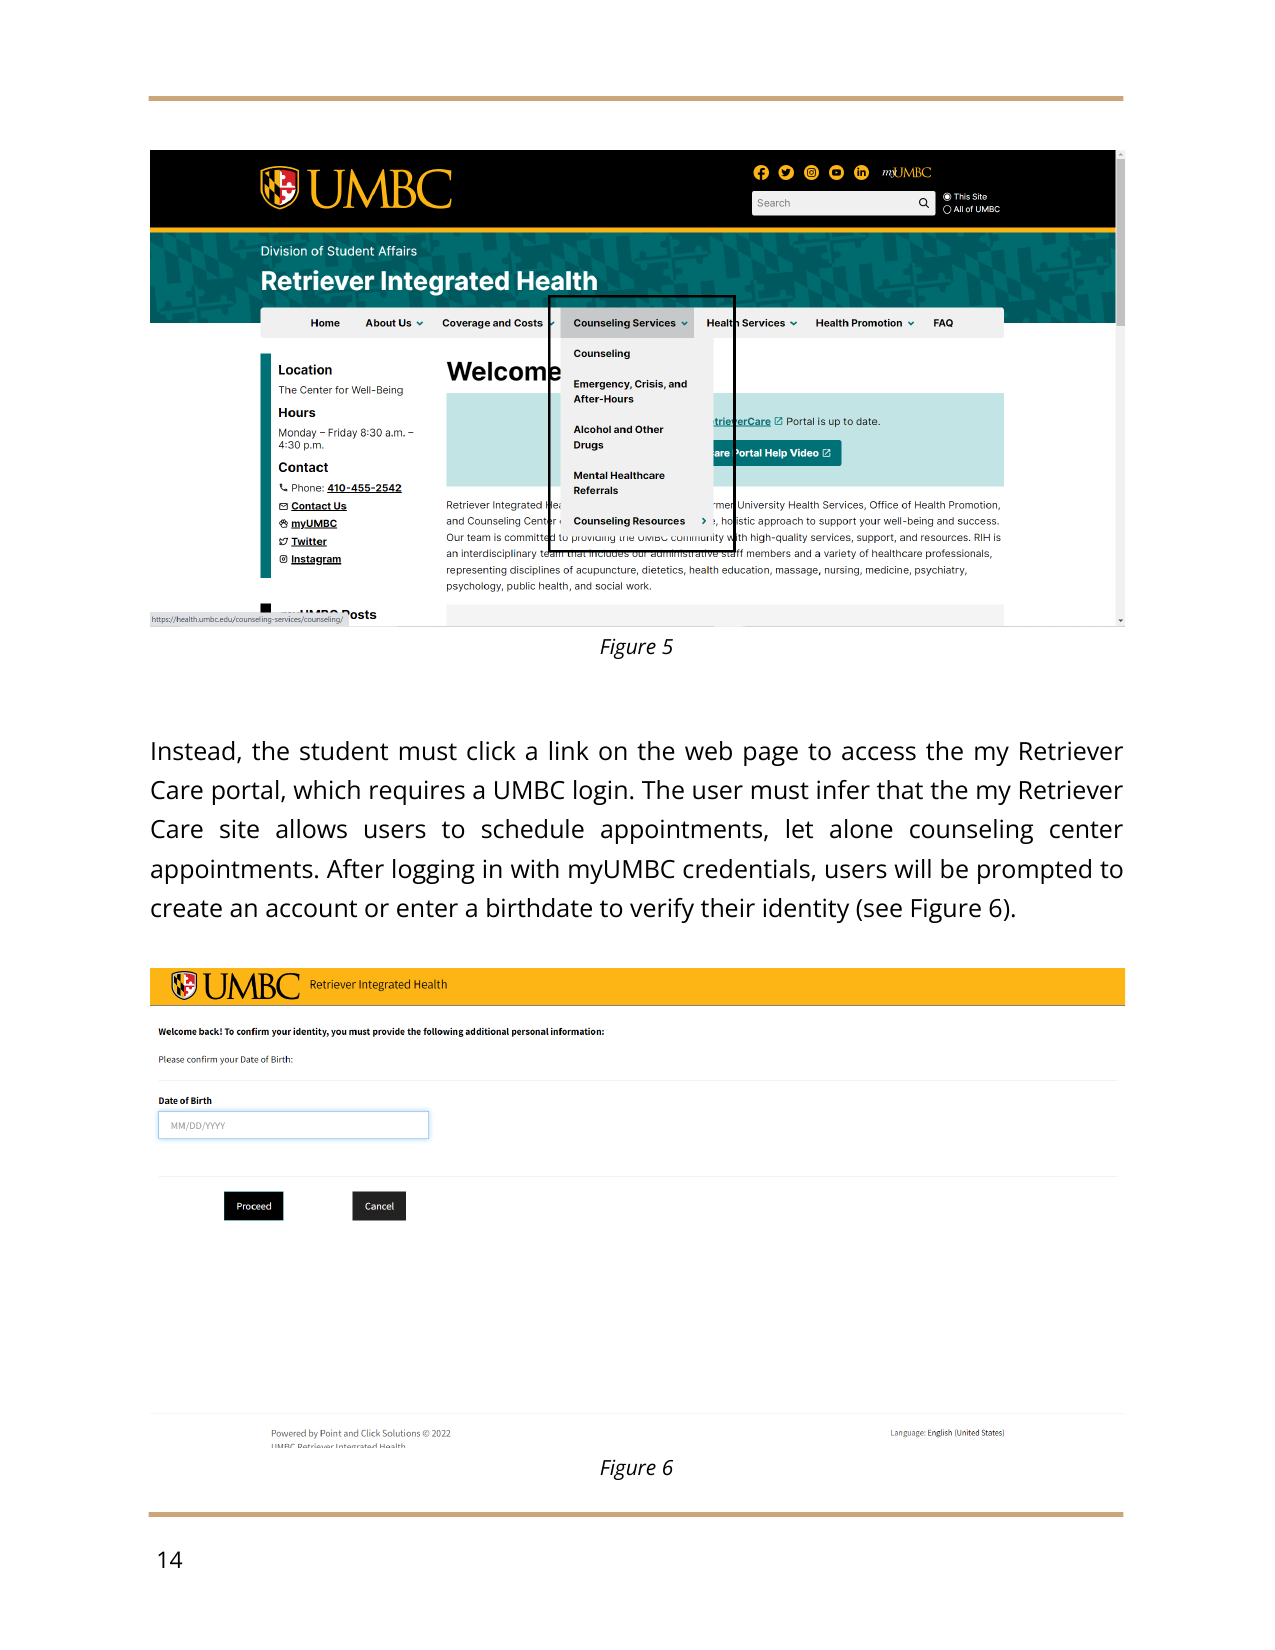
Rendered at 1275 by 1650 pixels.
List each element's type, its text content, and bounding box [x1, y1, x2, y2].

text Instead, the student must click a link on the web page to access the my Retriever Care portal, which requires a UMBC login. The user must infer that the my Retriever Care site allows users to schedule appointments, let alone counseling center appointments. After logging in with myUMBC credentials, users will be prompted to create an account or enter a birthdate to verify their identity (see Figure 6). [150, 734, 1125, 924]
picture [148, 96, 1124, 101]
picture [150, 968, 1125, 1448]
text Figure 6 [150, 1453, 1125, 1481]
picture [148, 1512, 1124, 1517]
text Figure 5 [150, 632, 1125, 660]
picture [150, 150, 1125, 627]
